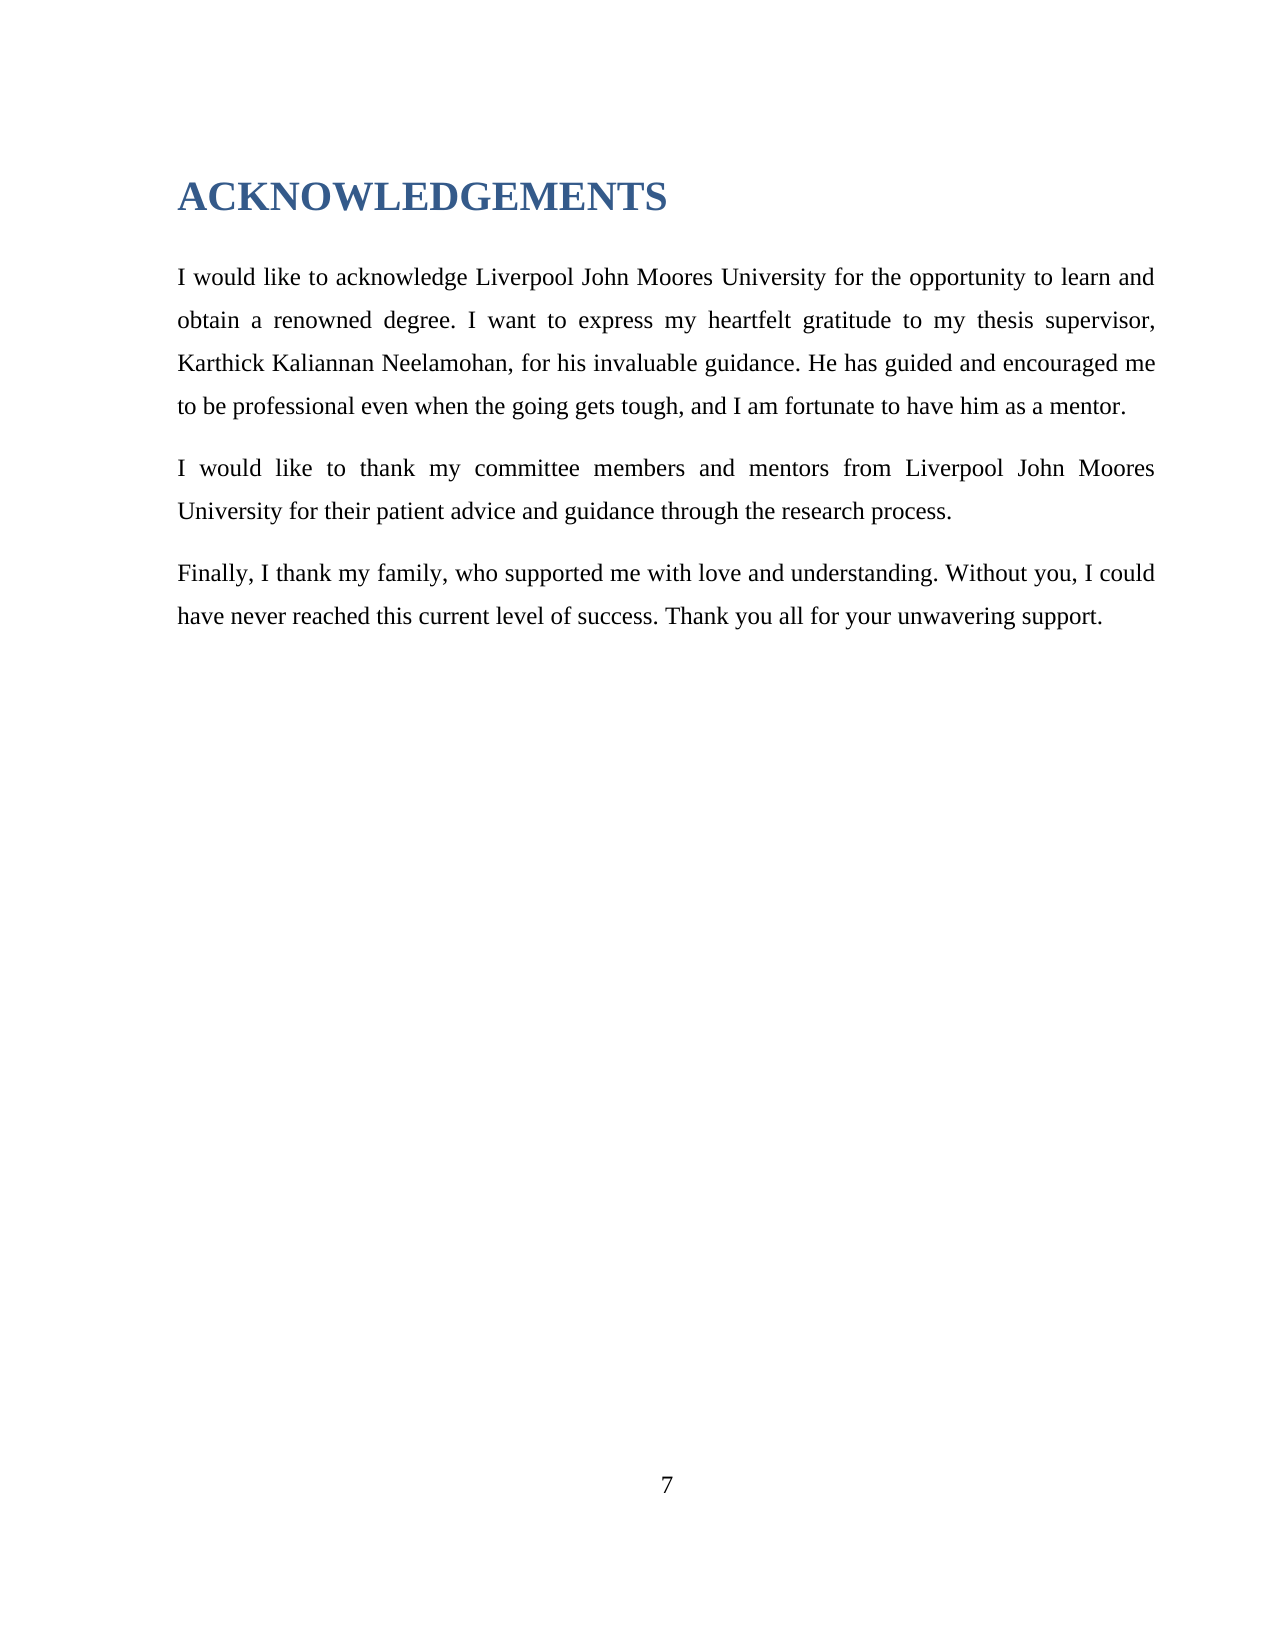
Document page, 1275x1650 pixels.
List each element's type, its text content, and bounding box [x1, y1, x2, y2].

text I would like to acknowledge Liverpool John Moores University for the opportunity to learn and obtain a renowned degree. I want to express my heartfelt gratitude to my thesis supervisor, Karthick Kaliannan Neelamohan, for his invaluable guidance. He has guided and encouraged me to be professional even when the going gets tough, and I am fortunate to have him as a mentor. [177, 262, 1156, 420]
subtitle ACKNOWLEDGEMENTS [177, 171, 1156, 219]
text I would like to thank my committee members and mentors from Liverpool John Moores University for their patient advice and guidance through the research process. [177, 453, 1156, 525]
text Finally, I thank my family, who supported me with love and understanding. Without you, I could have never reached this current level of success. Thank you all for your unwavering support. [177, 558, 1156, 630]
